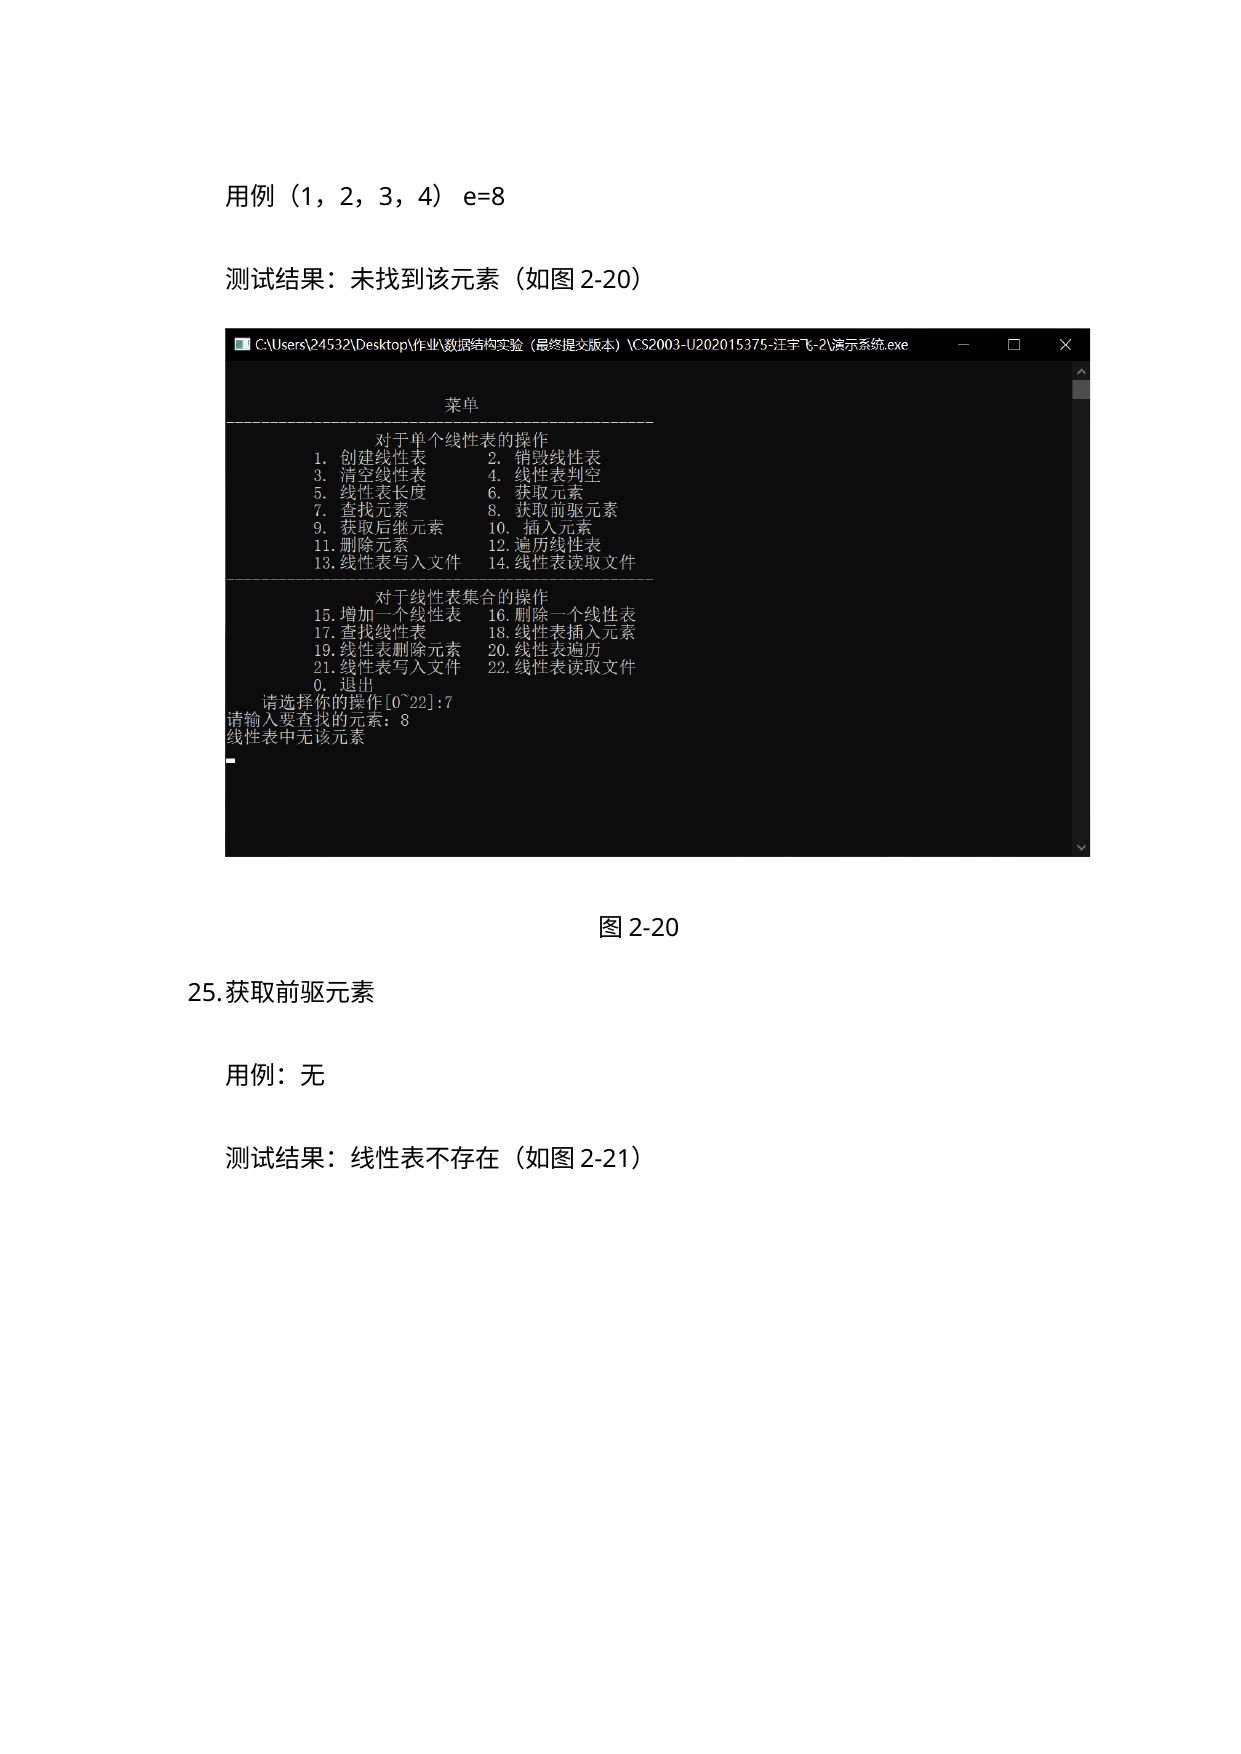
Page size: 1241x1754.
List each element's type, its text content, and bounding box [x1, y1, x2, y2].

list 图2-20 [225, 893, 1053, 958]
list 获取前驱元素 [187, 958, 1053, 1023]
picture [225, 328, 1091, 857]
list 测试结果：线性表不存在（如图2-21） [225, 1124, 1053, 1189]
list 测试结果：未找到该元素（如图2-20） [225, 245, 1053, 310]
list 用例（1，2，3，4） e=8 [225, 162, 1053, 227]
list 用例：无 [225, 1041, 1053, 1106]
